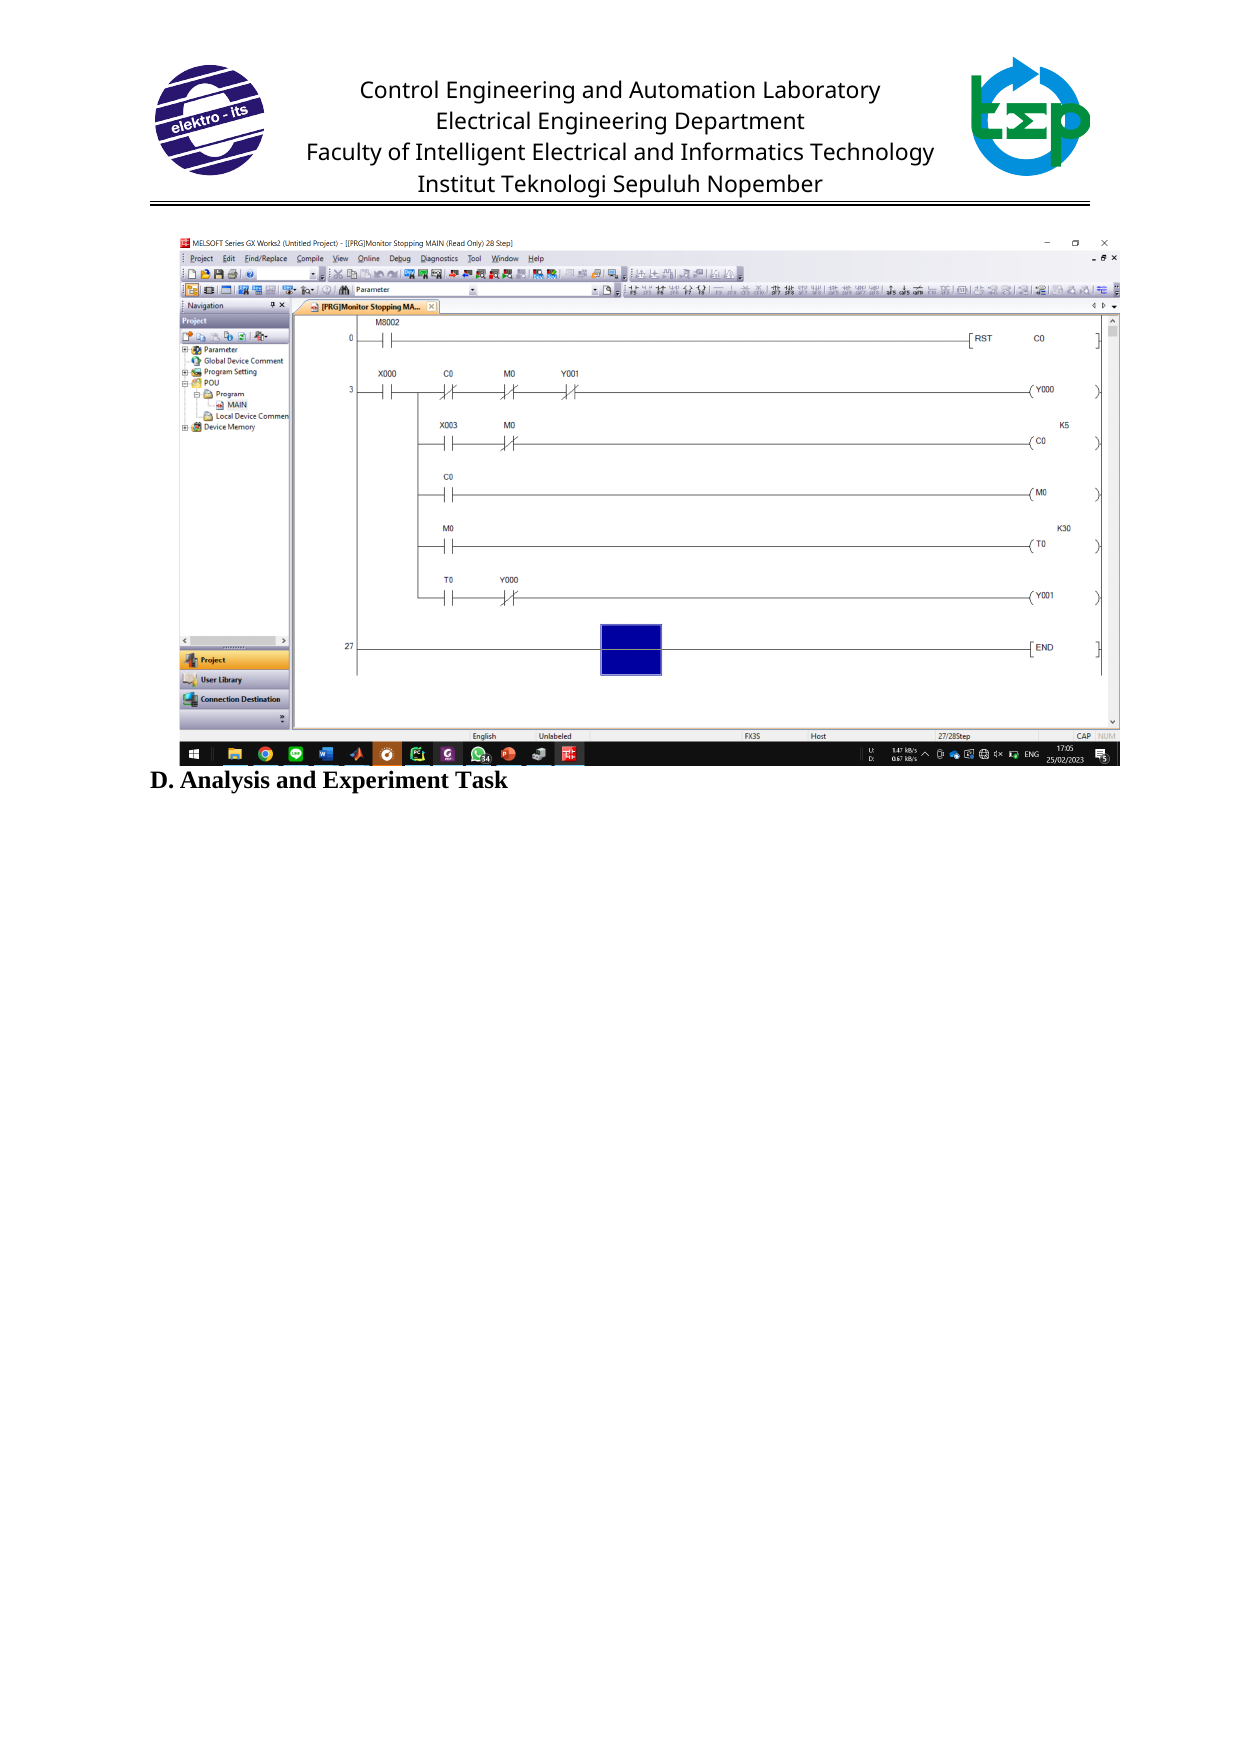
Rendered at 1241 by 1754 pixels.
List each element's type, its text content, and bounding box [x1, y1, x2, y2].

picture [150, 61, 270, 179]
picture [971, 57, 1090, 176]
list Analysis and Experiment Task [150, 766, 1090, 794]
picture [179, 236, 1120, 766]
